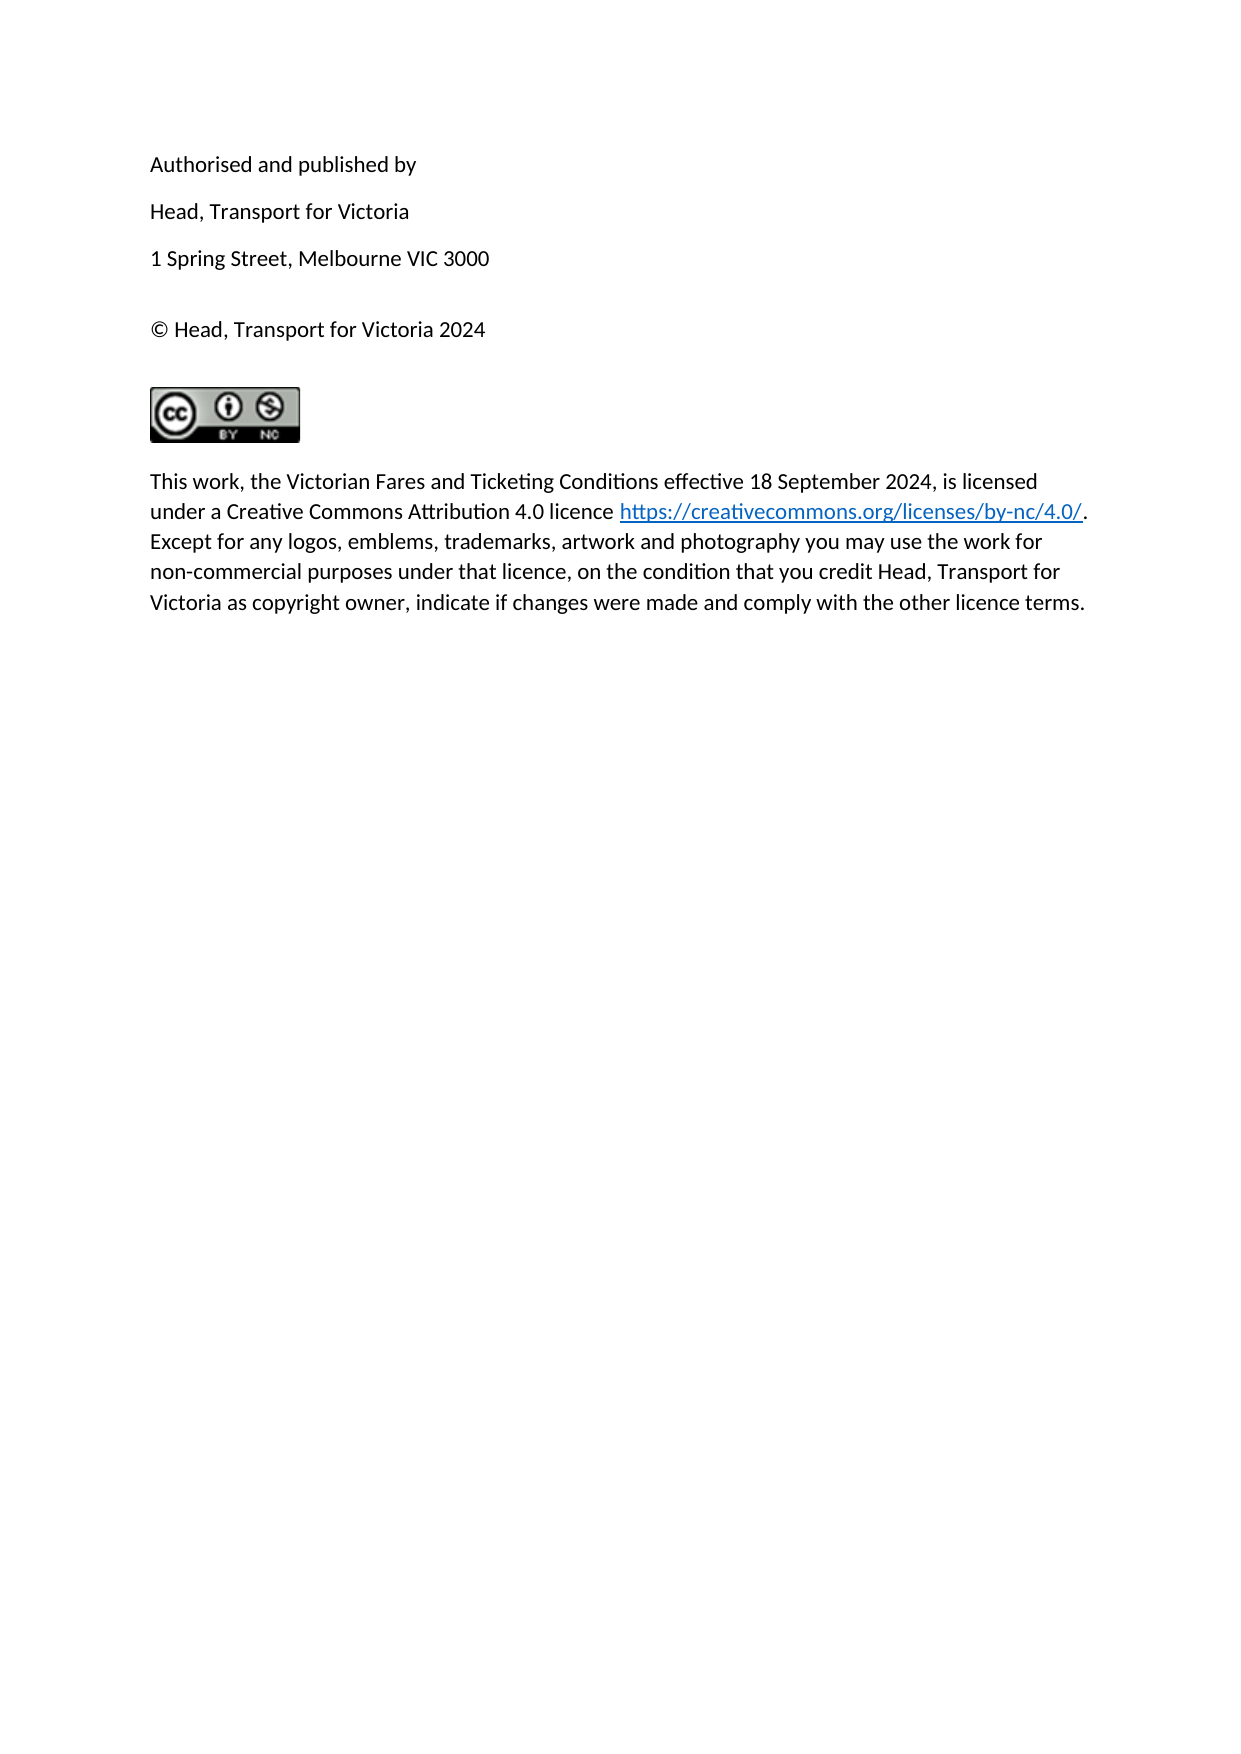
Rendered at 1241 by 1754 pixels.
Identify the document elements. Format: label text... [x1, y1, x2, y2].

text Head, Transport for Victoria [150, 197, 1090, 225]
text 1 Spring Street, Melbourne VIC 3000 [150, 244, 1090, 272]
text This work, the Victorian Fares and Ticketing Conditions effective 18 September 2024, is licensed under a Creative Commons Attribution 4.0 licence https://creativecommons.org/licenses/by-nc/4.0/. Except for any logos, emblems, trademarks, artwork and photography you may use the work for non-commercial purposes under that licence, on the condition that you credit Head, Transport for Victoria as copyright owner, indicate if changes were made and comply with the other licence terms. [150, 467, 1090, 616]
text Authorised and published by [150, 150, 1090, 178]
text © Head, Transport for Victoria 2024 [150, 316, 1090, 344]
picture [150, 387, 300, 443]
